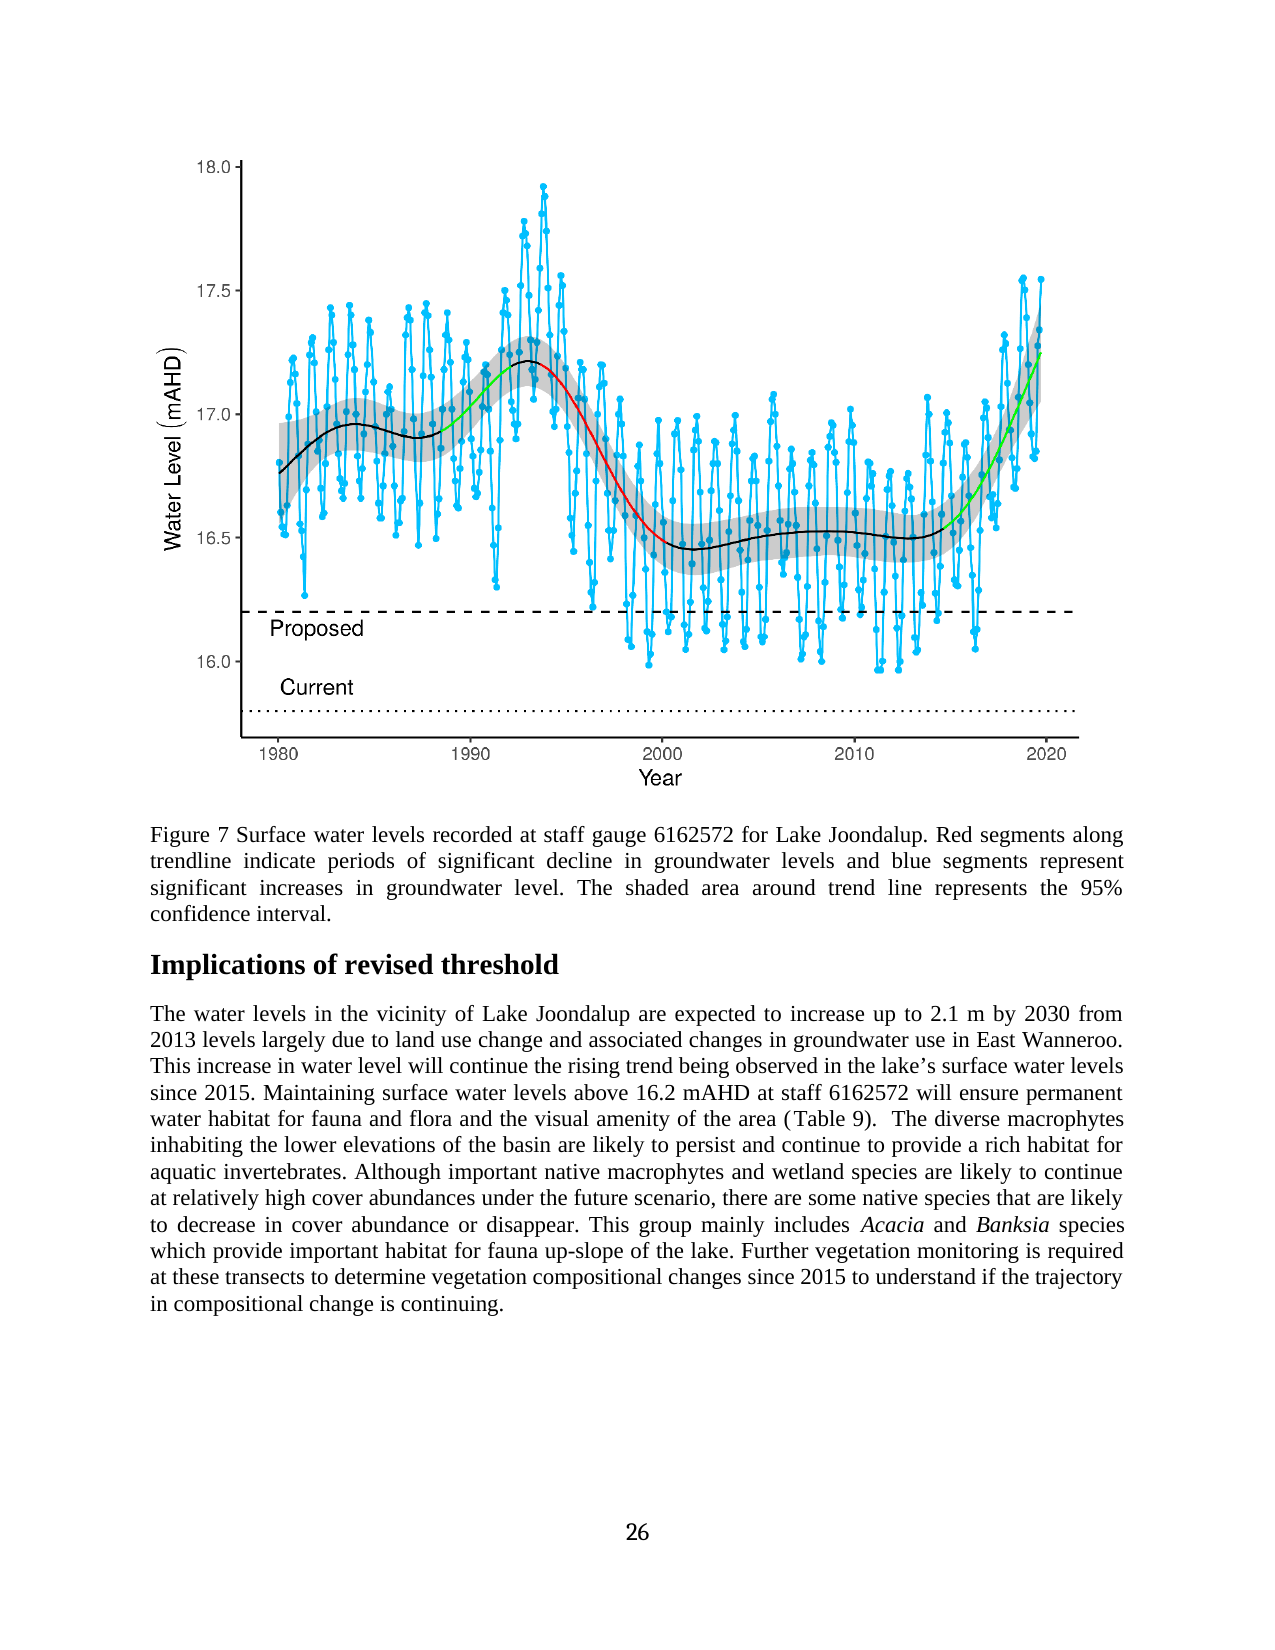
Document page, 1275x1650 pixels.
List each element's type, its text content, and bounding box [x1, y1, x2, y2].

text The water levels in the vicinity of Lake Joondalup are expected to increase up to 2.1 m by 2030 from 2013 levels largely due to land use change and associated changes in groundwater use in East Wanneroo. This increase in water level will continue the rising trend being observed in the lake’s surface water levels since 2015. Maintaining surface water levels above 16.2 mAHD at staff 6162572 will ensure permanent water habitat for fauna and flora and the visual amenity of the area (Table 9). The diverse macrophytes inhabiting the lower elevations of the basin are likely to persist and continue to provide a rich habitat for aquatic invertebrates. Although important native macrophytes and wetland species are likely to continue at relatively high cover abundances under the future scenario, there are some native species that are likely to decrease in cover abundance or disappear. This group mainly includes Acacia and Banksia species which provide important habitat for fauna up-slope of the lake. Further vegetation monitoring is required at these transects to determine vegetation compositional changes since 2015 to understand if the trajectory in compositional change is continuing. [150, 1000, 1125, 1316]
subtitle Implications of revised threshold [150, 947, 1125, 981]
picture [150, 150, 1090, 801]
text Figure 7 Surface water levels recorded at staff gauge 6162572 for Lake Joondalup. Red segments along trendline indicate periods of significant decline in groundwater levels and blue segments represent significant increases in groundwater level. The shaded area around trend line represents the 95% confidence interval. [150, 821, 1125, 927]
